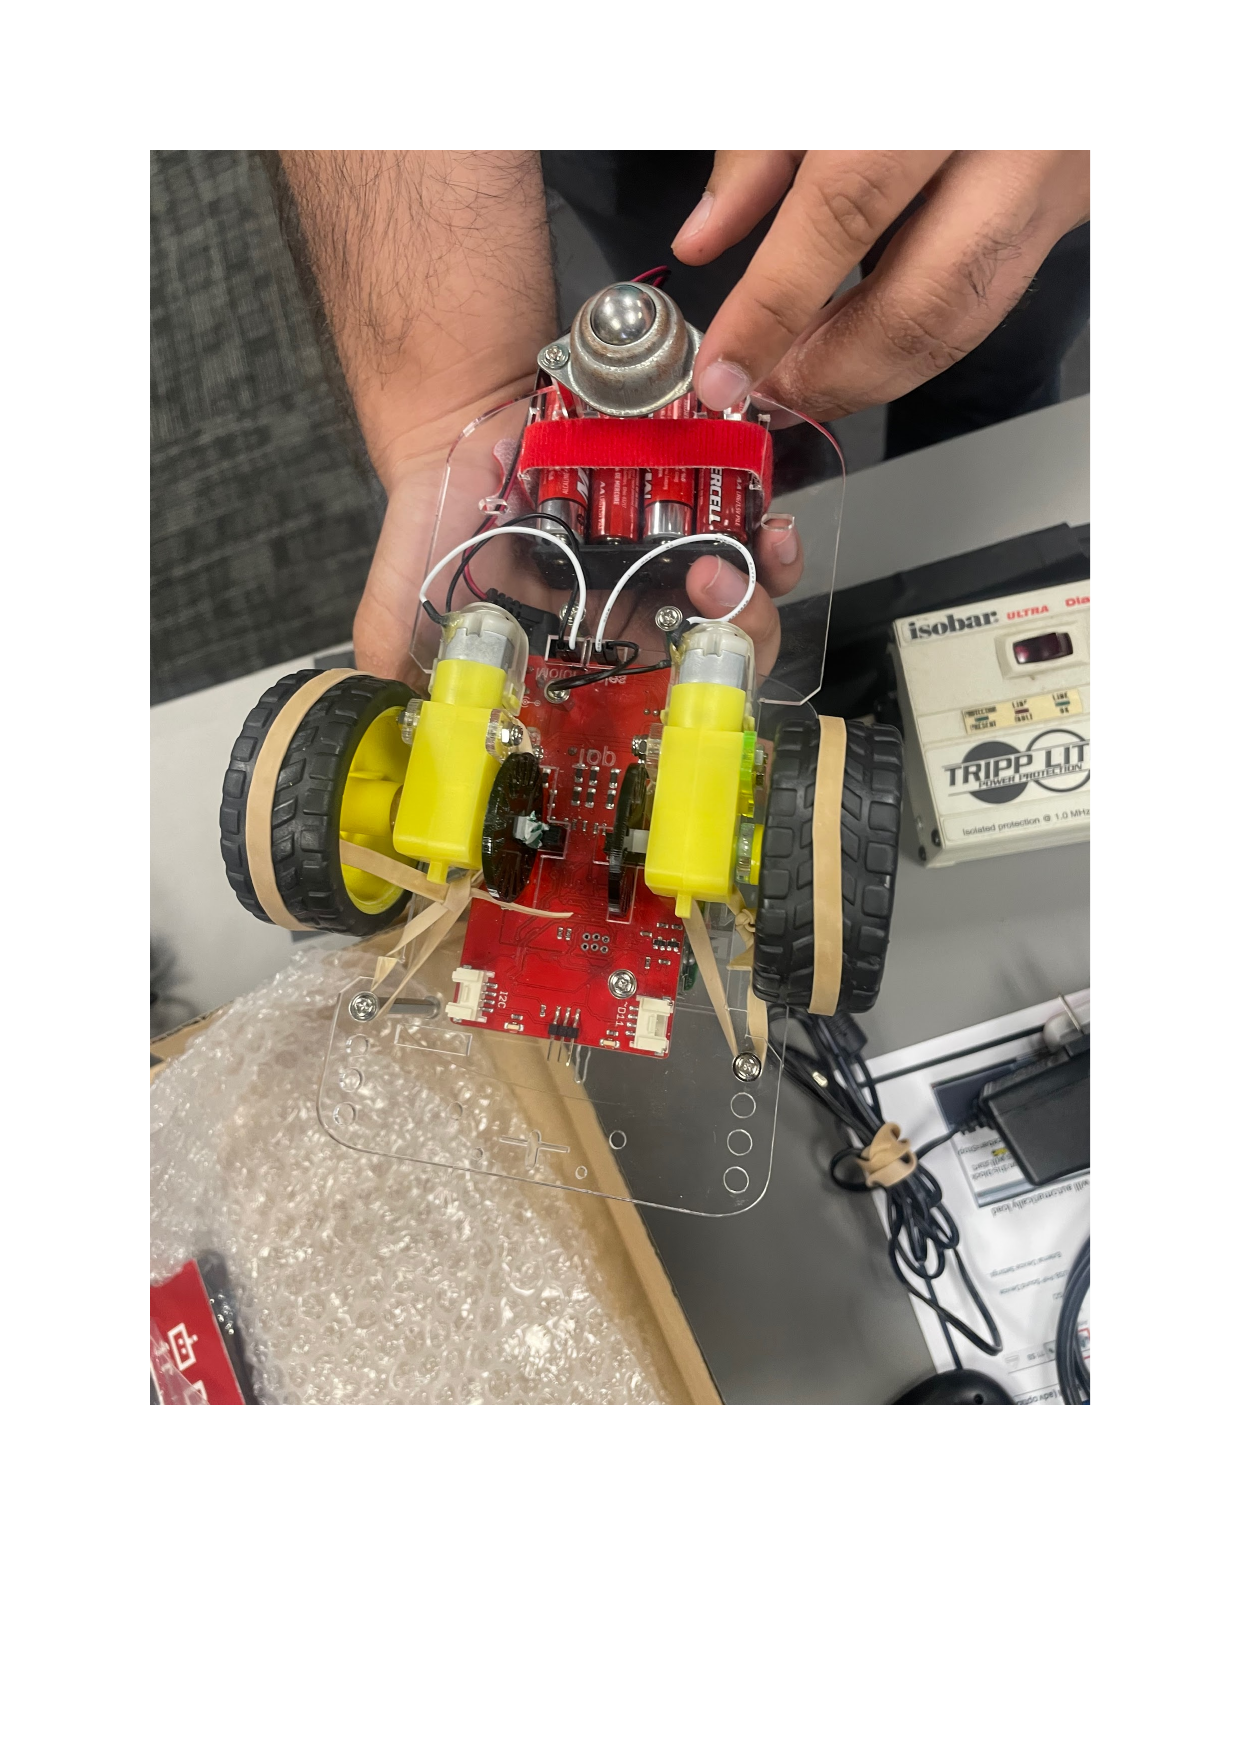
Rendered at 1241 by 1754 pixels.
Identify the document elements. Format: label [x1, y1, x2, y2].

picture [150, 150, 1091, 1405]
